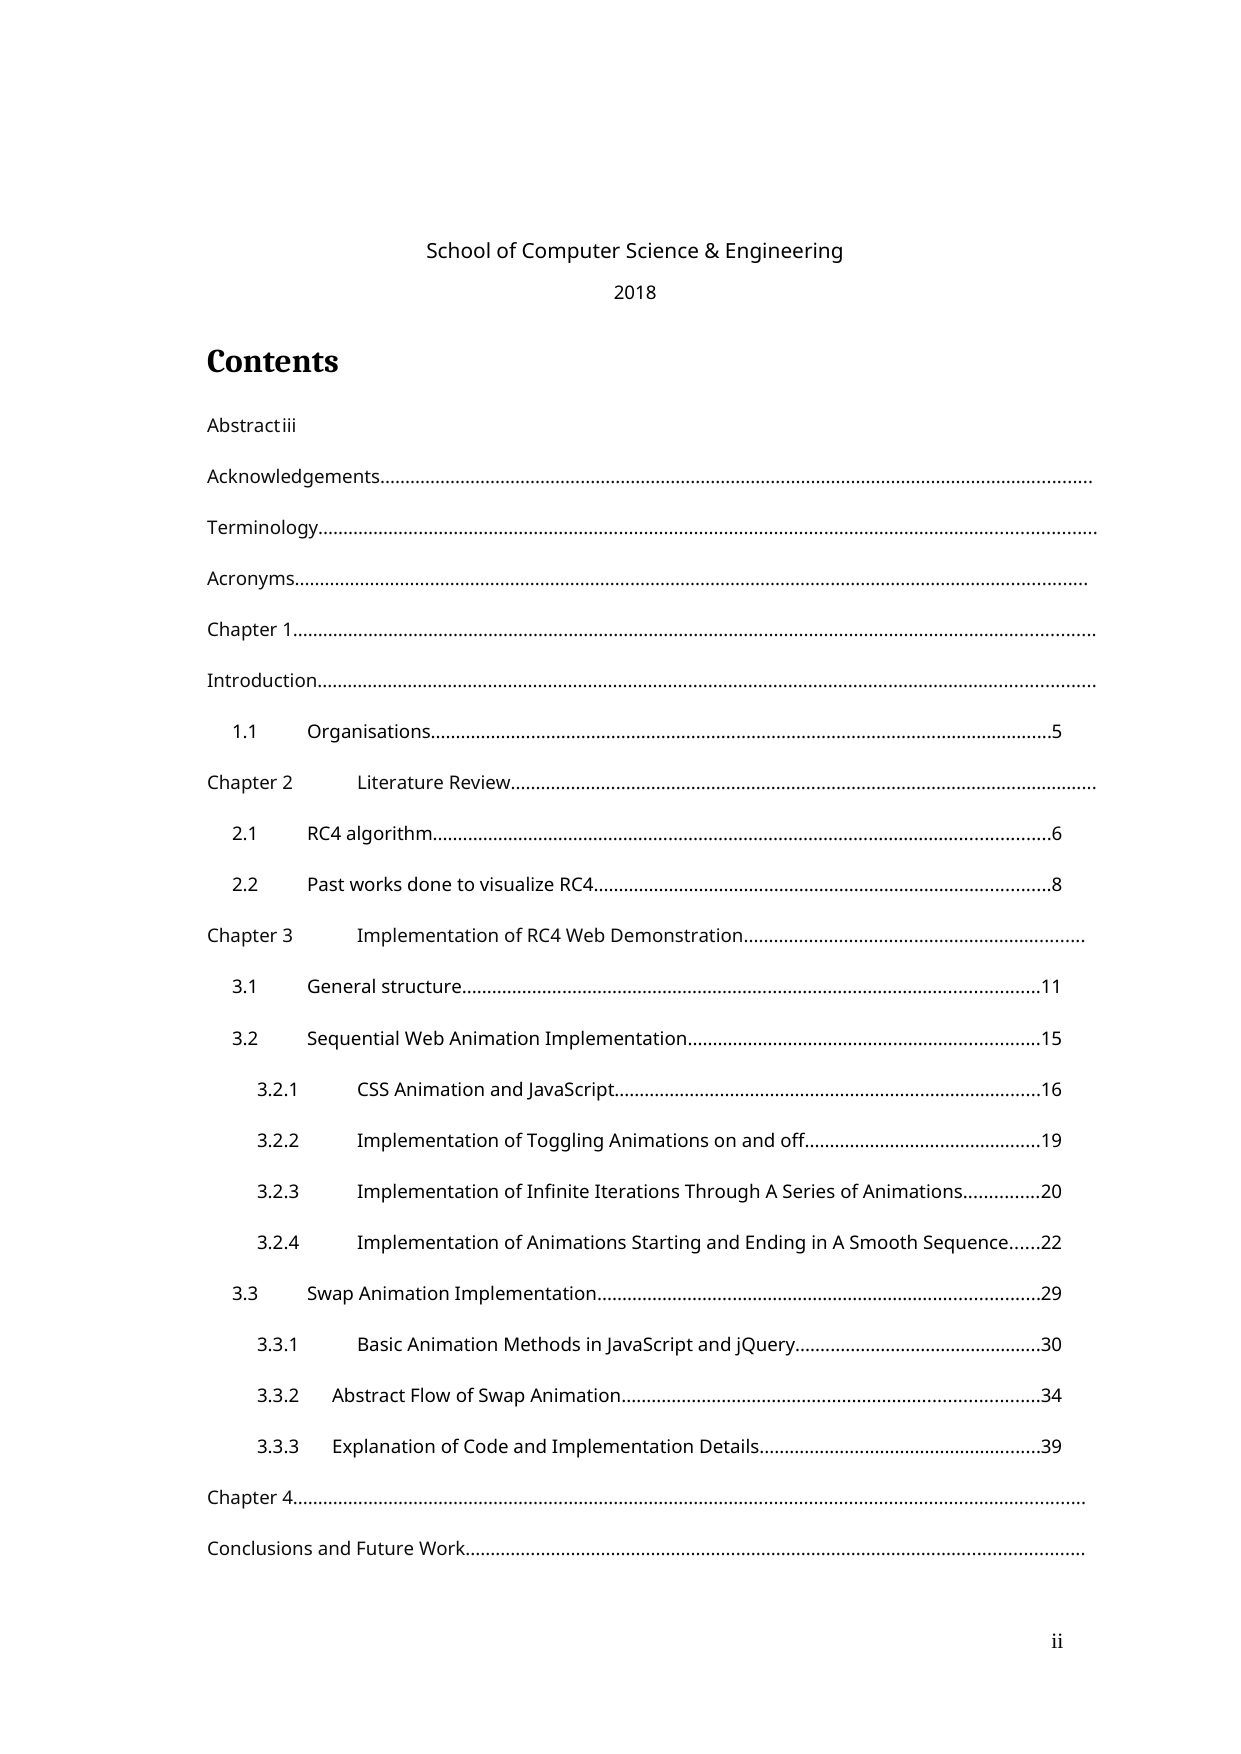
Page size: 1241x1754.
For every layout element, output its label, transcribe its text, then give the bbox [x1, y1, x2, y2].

text 2018 [207, 279, 1063, 305]
text School of Computer Science & Engineering [207, 237, 1063, 265]
